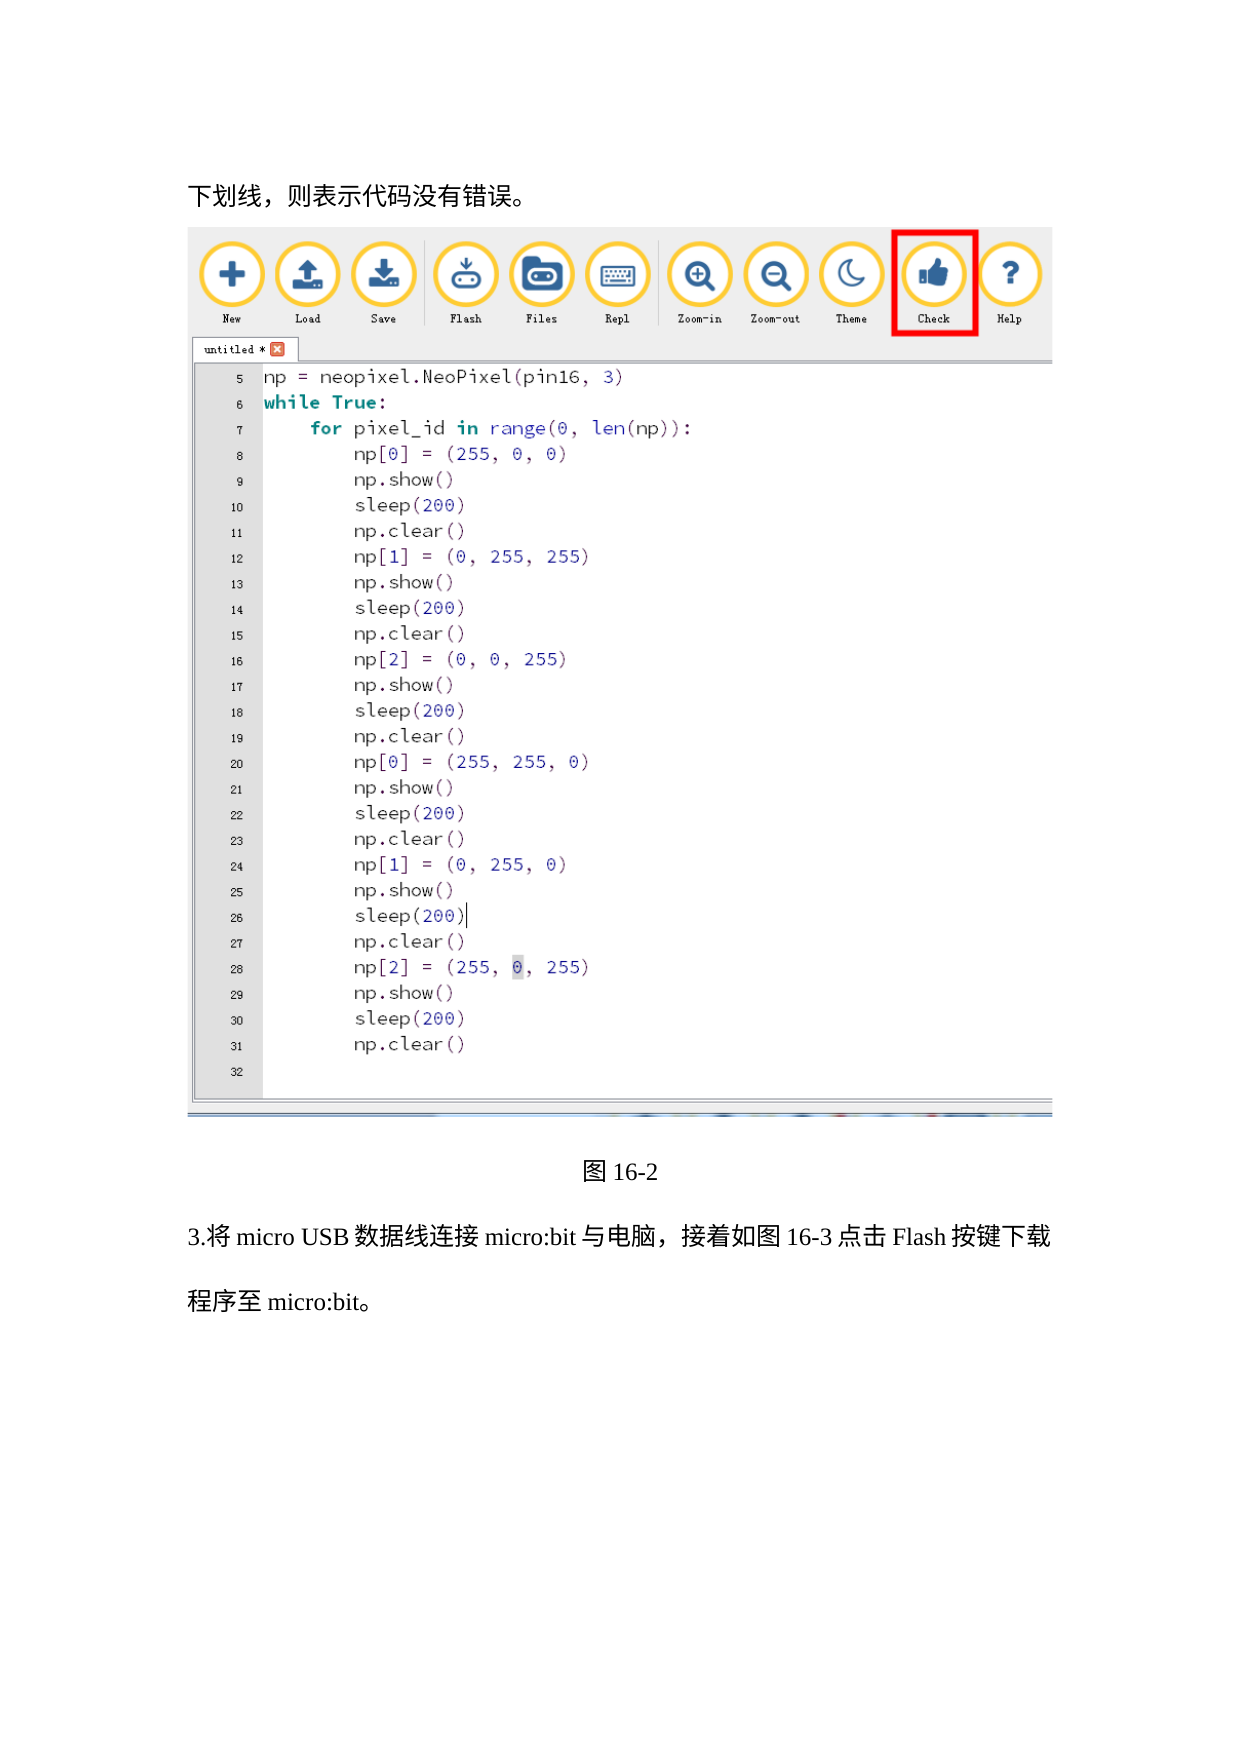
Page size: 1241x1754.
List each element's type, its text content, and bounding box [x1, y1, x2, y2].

picture [187, 227, 1053, 1117]
text 图16-2 [187, 1137, 1053, 1202]
text 3.将micro USB数据线连接micro:bit与电脑，接着如图16-3点击Flash按键下载程序至micro:bit。 [187, 1202, 1053, 1332]
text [187, 162, 1053, 227]
